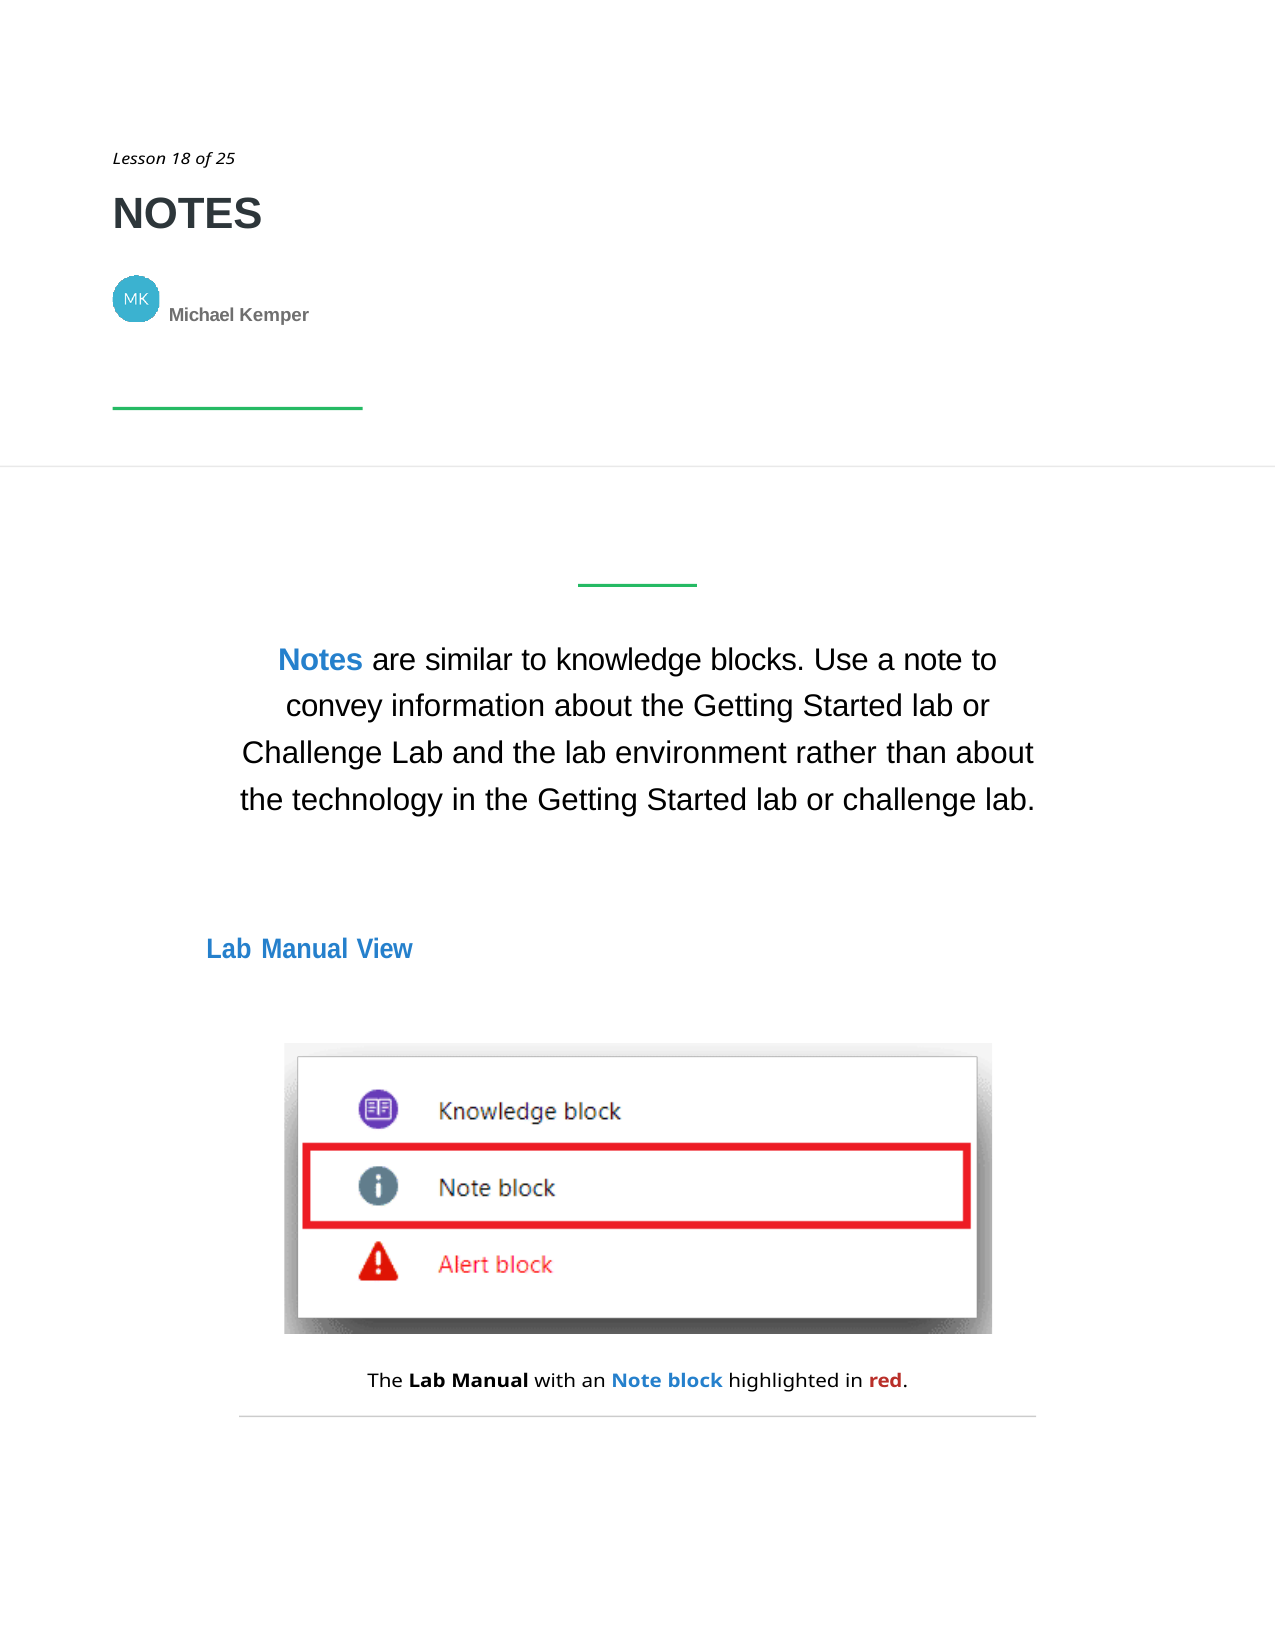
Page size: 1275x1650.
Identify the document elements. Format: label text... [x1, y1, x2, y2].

subtitle Lab Manual View [206, 932, 1200, 965]
subtitle Notes are similar to knowledge blocks. Use a note to convey information about the Getting Started lab or Challenge Lab and the lab environment rather than about the technology in the Getting Started lab or challenge lab. [231, 641, 1044, 816]
text Michael Kemper [112, 274, 1200, 326]
text The Lab Manual with an Note block highlighted in red. [237, 1367, 1039, 1393]
picture [112, 274, 160, 322]
text Lesson 18 of 25 [112, 148, 1200, 169]
picture [284, 1043, 993, 1334]
subtitle NOTES [112, 188, 1200, 238]
